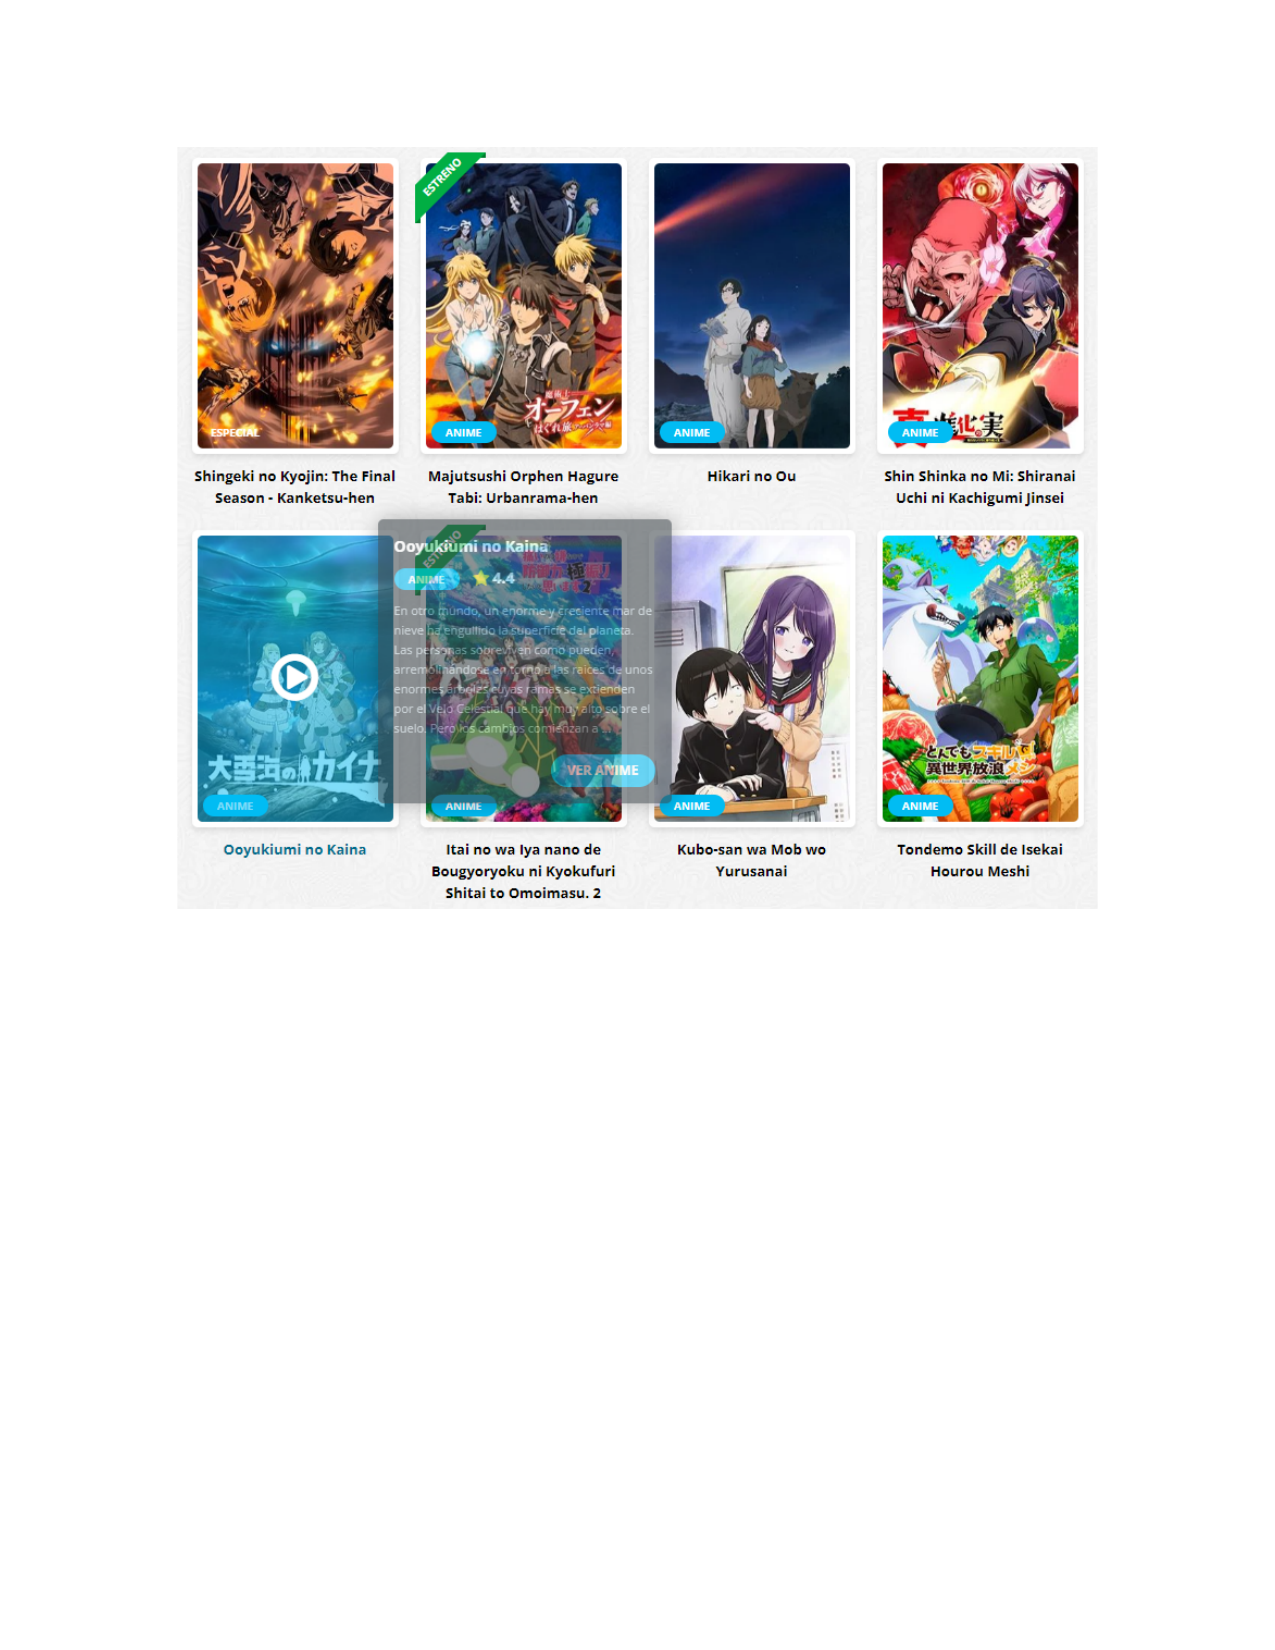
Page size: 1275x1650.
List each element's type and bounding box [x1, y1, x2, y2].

picture [177, 147, 1098, 909]
